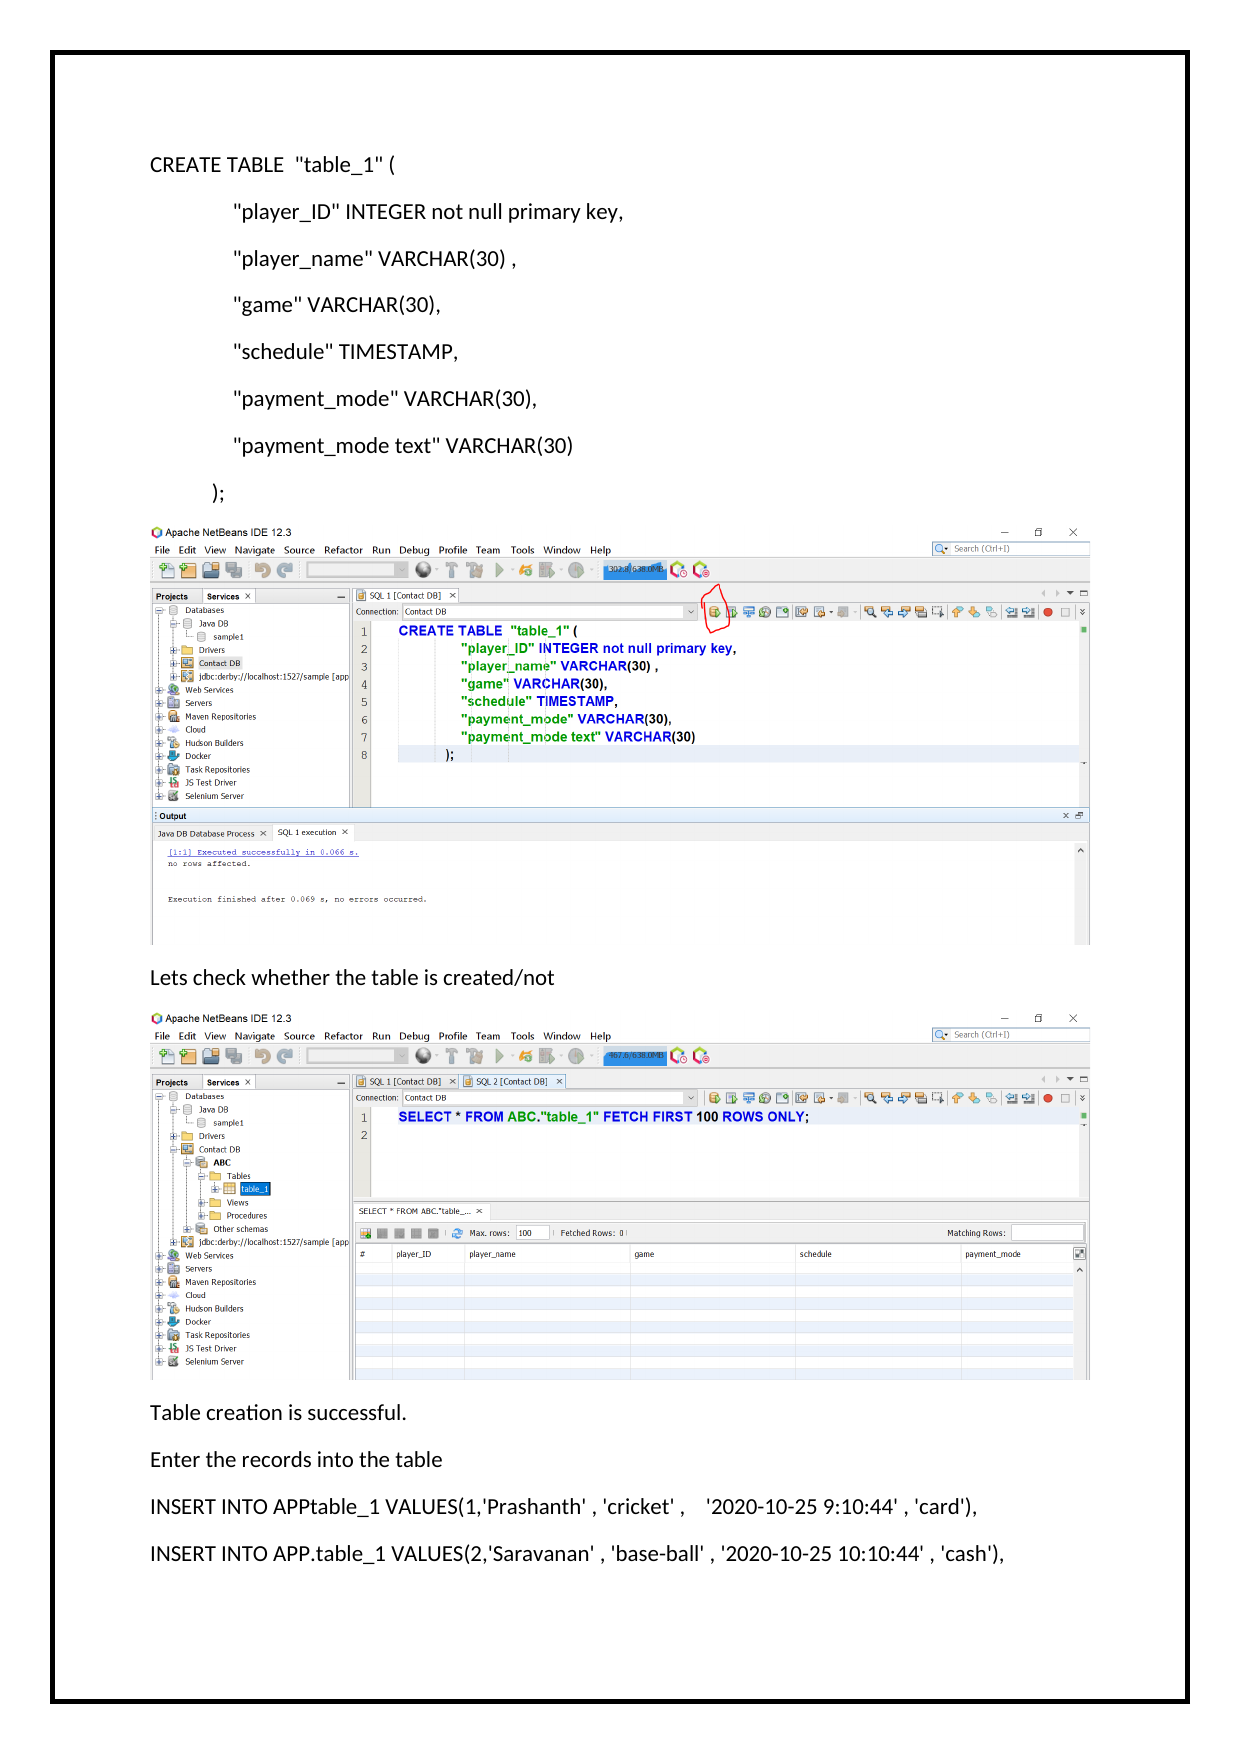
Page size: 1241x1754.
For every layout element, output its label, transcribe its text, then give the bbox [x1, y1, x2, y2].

text Enter the records into the table [150, 1445, 1090, 1473]
picture [150, 525, 1091, 945]
text "player_name" VARCHAR(30) , [150, 244, 1090, 272]
text "player_ID" INTEGER not null primary key, [150, 197, 1090, 225]
text ); [150, 478, 1090, 506]
text "game" VARCHAR(30), [150, 291, 1090, 319]
text "schedule" TIMESTAMP, [150, 337, 1090, 366]
text "payment_mode" VARCHAR(30), [150, 384, 1090, 412]
text Lets check whether the table is created/not [150, 963, 1090, 992]
text INSERT INTO APPtable_1 VALUES(1,'Prashanth' , 'cricket' , '2020-10-25 9:10:44' , 'card'), [150, 1492, 1090, 1520]
text "payment_mode text" VARCHAR(30) [150, 431, 1090, 459]
text CREATE TABLE "table_1" ( [150, 150, 1090, 178]
picture [150, 1010, 1091, 1380]
text Table creation is successful. [150, 1398, 1090, 1426]
text INSERT INTO APP.table_1 VALUES(2,'Saravanan' , 'base-ball' , '2020-10-25 10:10:44' , 'cash'), [150, 1539, 1090, 1567]
